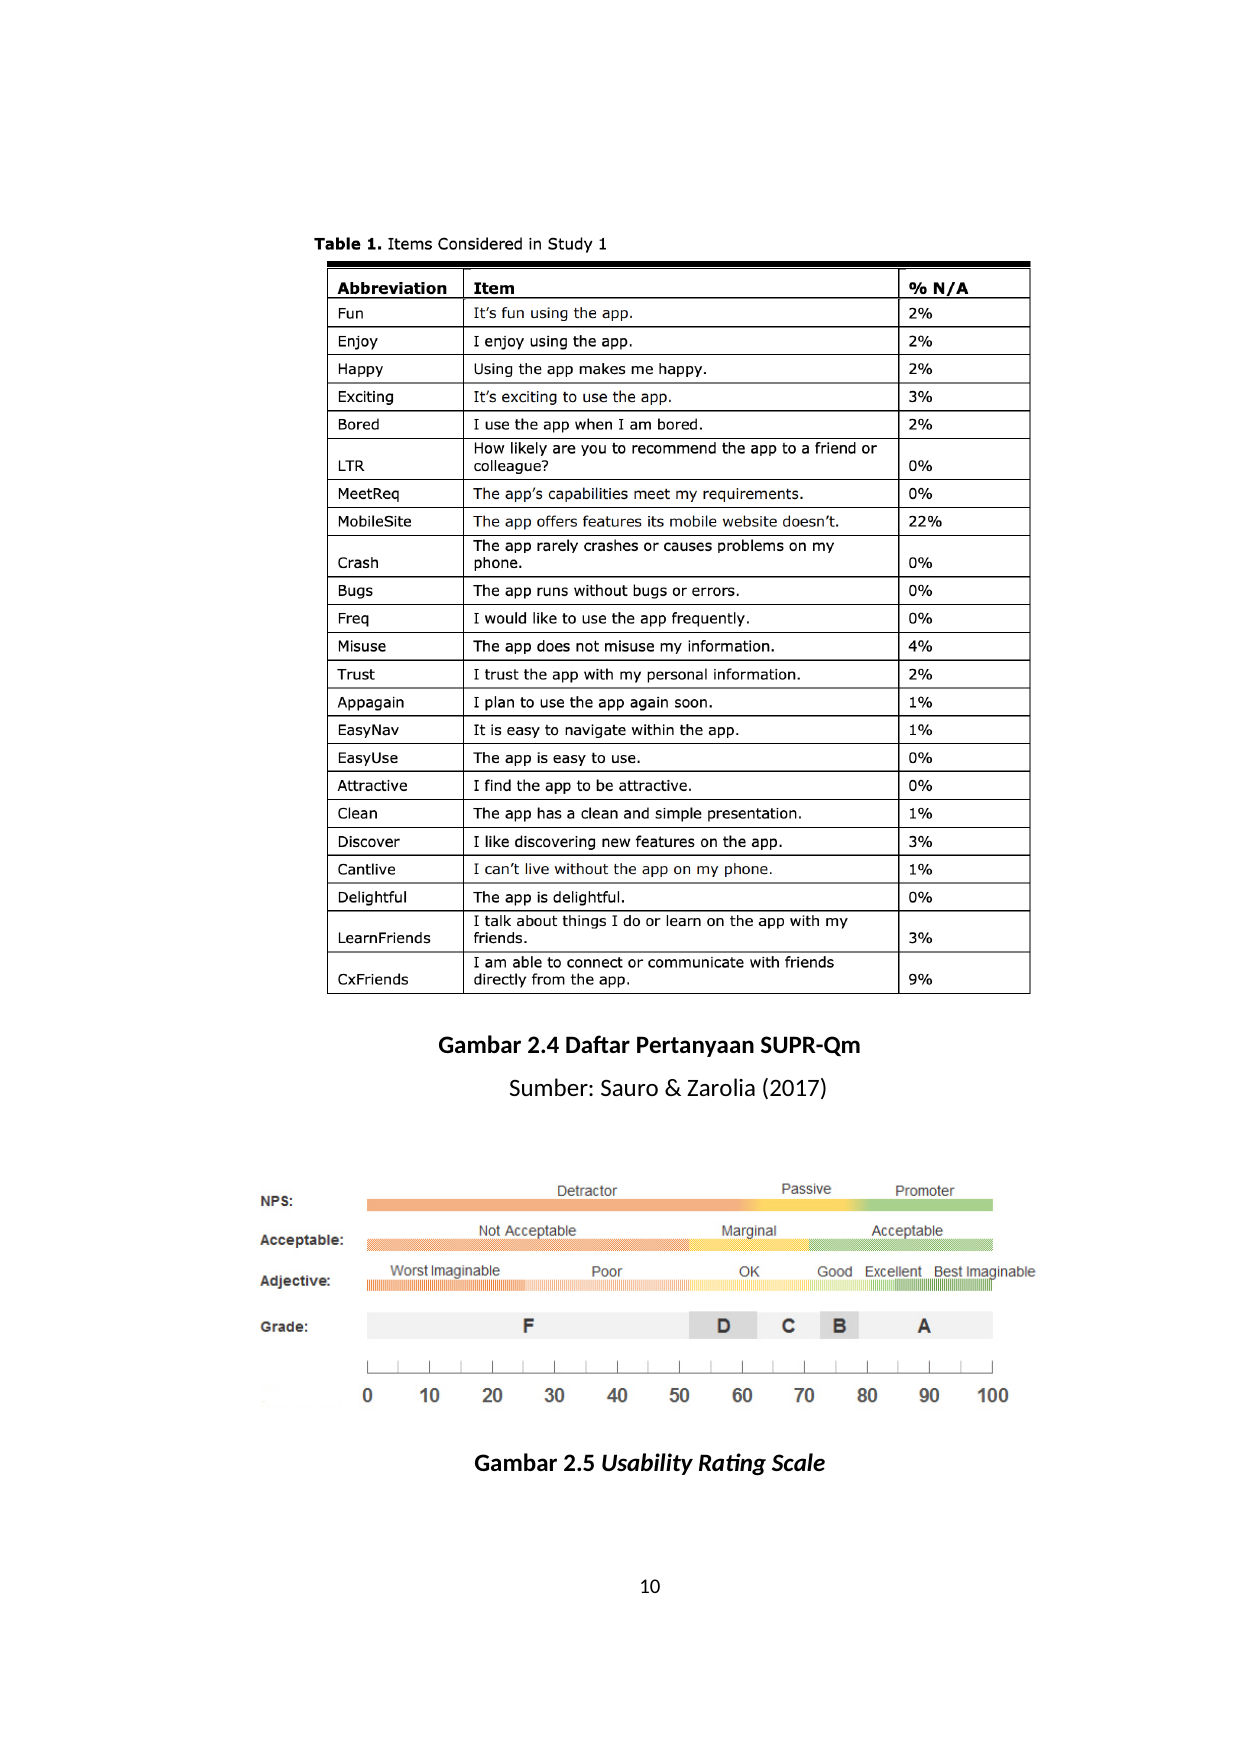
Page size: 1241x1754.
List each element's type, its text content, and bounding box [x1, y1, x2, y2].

text Gambar 2.5 Usability Rating Scale [236, 1447, 1063, 1478]
picture [273, 219, 1063, 1018]
text Sumber: Sauro & Zarolia (2017) [236, 1072, 1063, 1103]
picture [236, 1157, 1063, 1436]
text Gambar 2.4 Daftar Pertanyaan SUPR-Qm [236, 1029, 1063, 1060]
